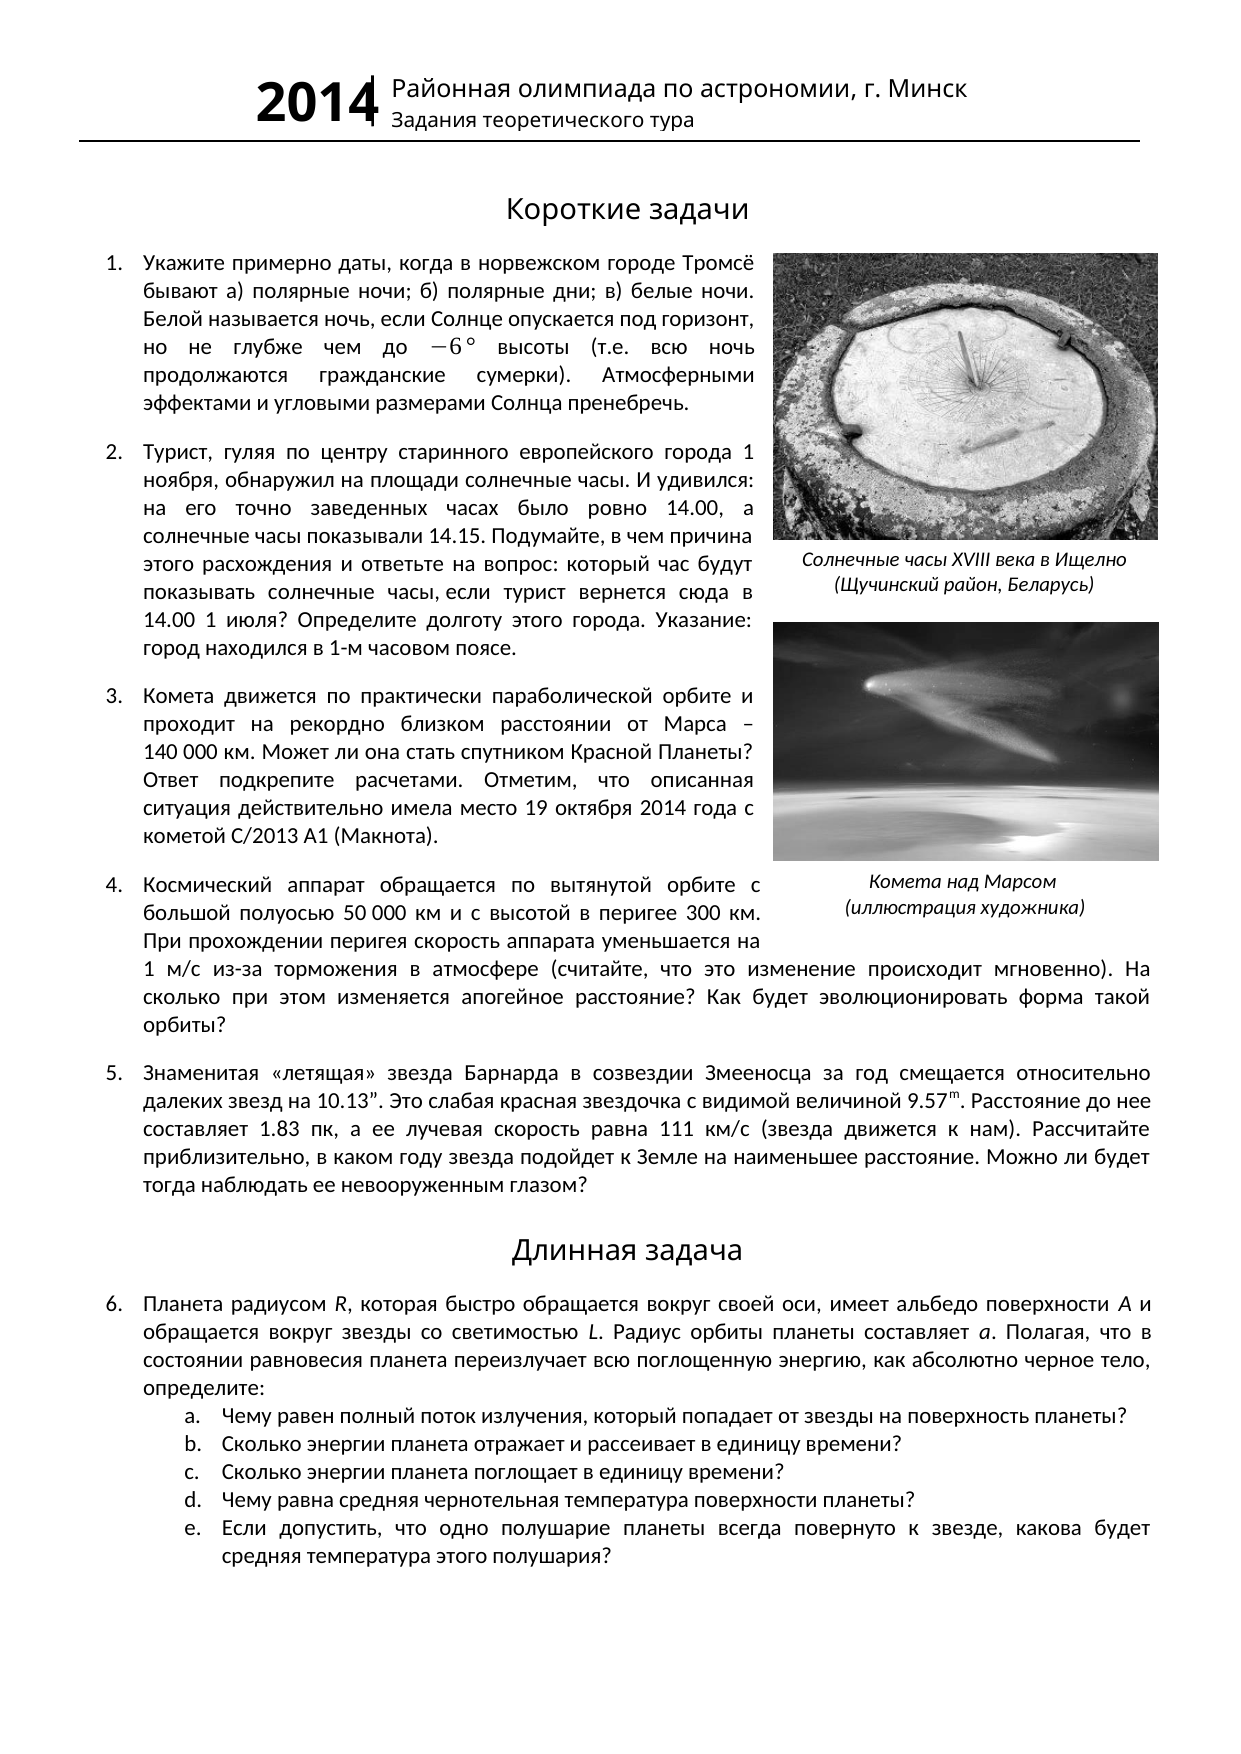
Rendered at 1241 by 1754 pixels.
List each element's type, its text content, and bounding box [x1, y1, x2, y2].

list Планета радиусом R, которая быстро обращается вокруг своей оси, имеет альбедо поверхности A и обращается вокруг звезды со светимостью L. Радиус орбиты планеты составляет a. Полагая, что в состоянии равновесия планета переизлучает всю поглощенную энергию, как абсолютно черное тело, определите: [105, 1289, 1152, 1401]
list Турист, гуляя по центру старинного европейского города 1 ноября, обнаружил на площади солнечные часы. И удивился: на его точно заведенных часах было ровно 14.00, а солнечные часы показывали 14.15. Подумайте, в чем причина этого расхождения и ответьте на вопрос: который час будут показывать солнечные часы, если турист вернется сюда в 14.00 1 июля? Определите долготу этого города. Указание: город находился в 1-м часовом поясе. [105, 437, 1152, 661]
picture [773, 253, 1158, 540]
list Знаменитая «летящая» звезда Барнарда в созвездии Змееносца за год смещается относительно далеких звезд на 10.13”. Это слабая красная звездочка с видимой величиной 9.57m. Расстояние до нее составляет 1.83 пк, а ее лучевая скорость равна 111 км/с (звезда движется к нам). Рассчитайте приблизительно, в каком году звезда подойдет к Земле на наименьшее расстояние. Можно ли будет тогда наблюдать ее невооруженным глазом? [105, 1058, 1152, 1198]
list Космический аппарат обращается по вытянутой орбите с большой полуосью 50 000 км и с высотой в перигее 300 км. При прохождении перигея скорость аппарата уменьшается на 1 м/с из-за торможения в атмосфере (считайте, что это изменение происходит мгновенно). На сколько при этом изменяется апогейное расстояние? Как будет эволюционировать форма такой орбиты? [105, 870, 1152, 1038]
list Укажите примерно даты, когда в норвежском городе Тромсё бывают а) полярные ночи; б) полярные дни; в) белые ночи. Белой называется ночь, если Солнце опускается под горизонт, но не глубже чем до высоты (т.е. всю ночь продолжаются гражданские сумерки). Атмосферными эффектами и угловыми размерами Солнца пренебречь. [105, 248, 1152, 416]
list Комета движется по практически параболической орбите и проходит на рекордно близком расстоянии от Марса – 140 000 км. Может ли она стать спутником Красной Планеты? Ответ подкрепите расчетами. Отметим, что описанная ситуация действительно имела место 19 октября 2014 года с кометой C/2013 A1 (Макнота). [105, 681, 773, 849]
picture [773, 622, 1159, 861]
text Короткие задачи [103, 188, 1152, 228]
list Сколько энергии планета отражает и рассеивает в единицу времени? [184, 1429, 1152, 1457]
list Чему равен полный поток излучения, который попадает от звезды на поверхность планеты? [184, 1401, 1152, 1429]
text Длинная задача [103, 1229, 1152, 1268]
list Сколько энергии планета поглощает в единицу времени? [184, 1457, 1152, 1485]
list Чему равна средняя чернотельная температура поверхности планеты? [184, 1485, 1152, 1513]
list Если допустить, что одно полушарие планеты всегда повернуто к звезде, какова будет средняя температура этого полушария? [184, 1513, 1152, 1569]
